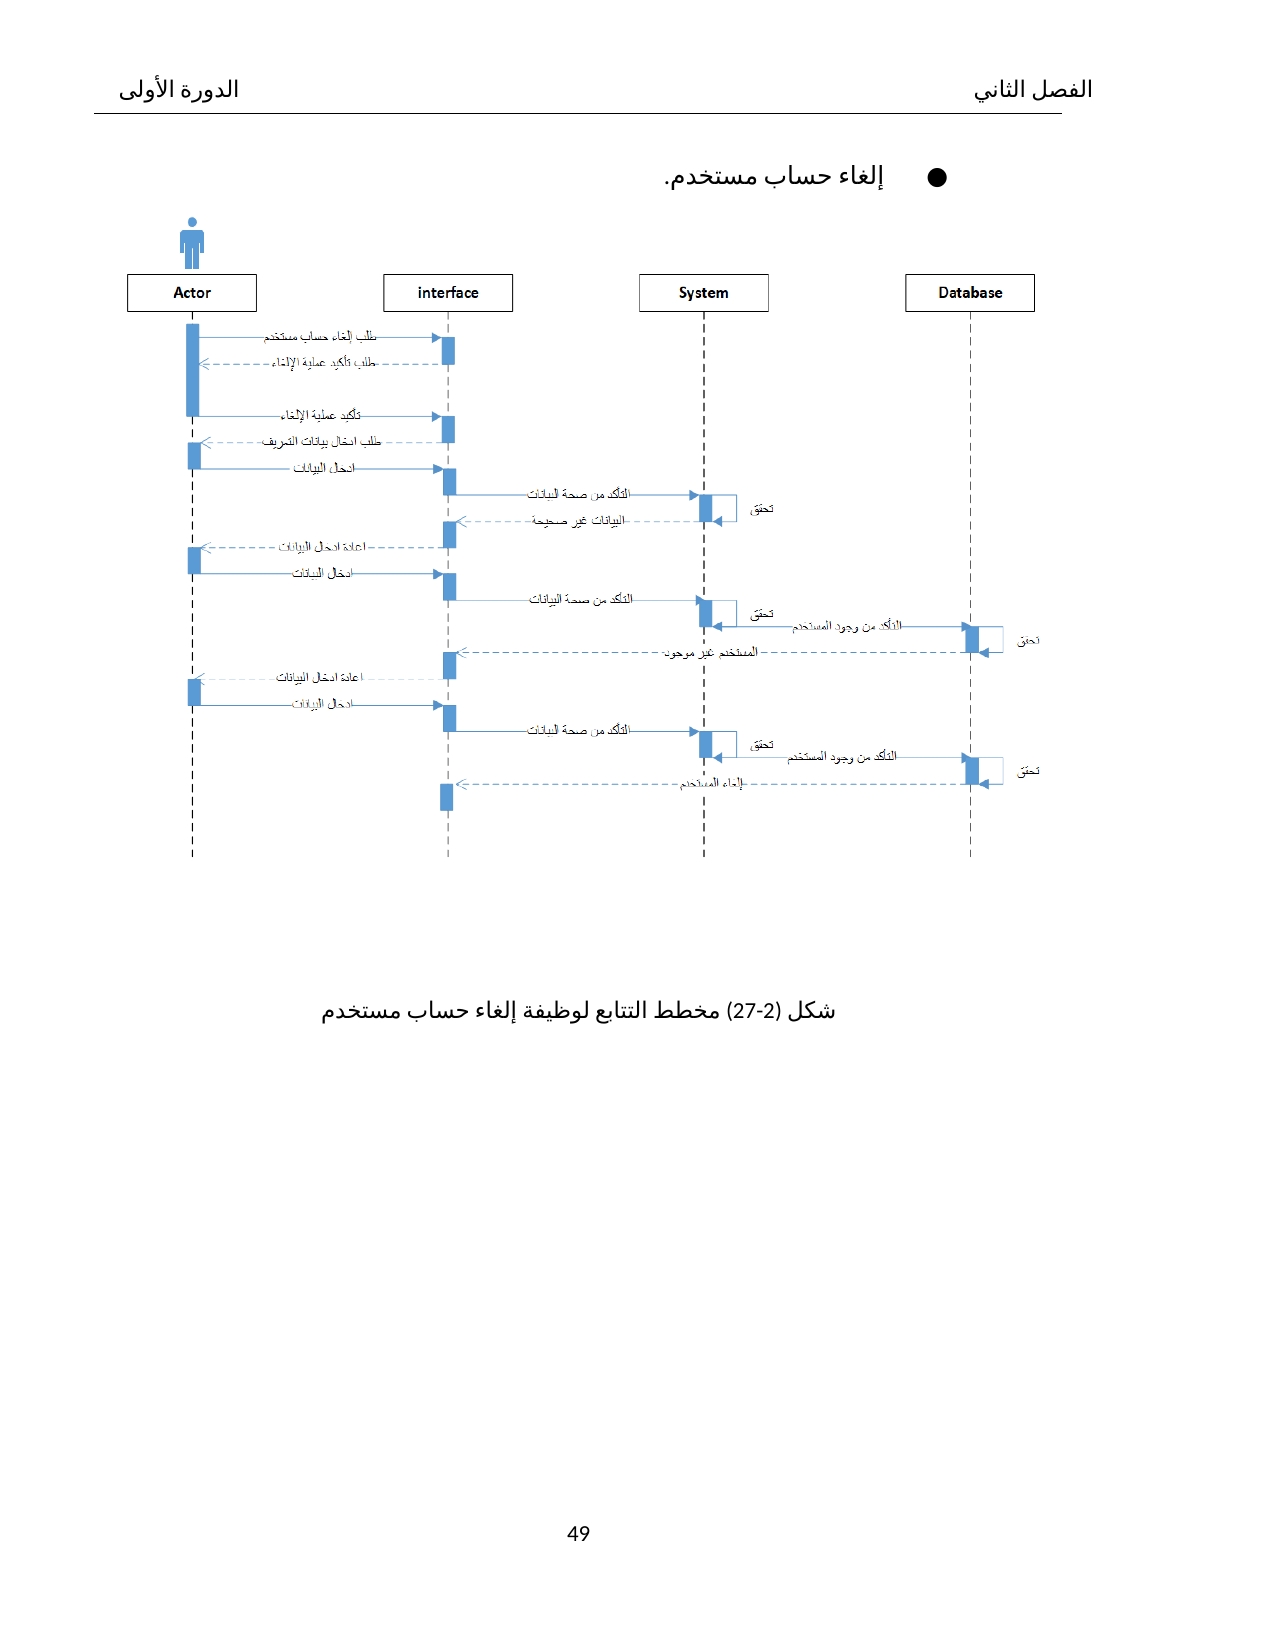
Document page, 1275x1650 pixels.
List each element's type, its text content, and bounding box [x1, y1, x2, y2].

list إلغاء حساب مستخدم. [118, 148, 926, 199]
picture [126, 215, 1047, 858]
text شكل (2-27) مخطط التتابع لوظيفة إلغاء حساب مستخدم [118, 996, 1039, 1024]
